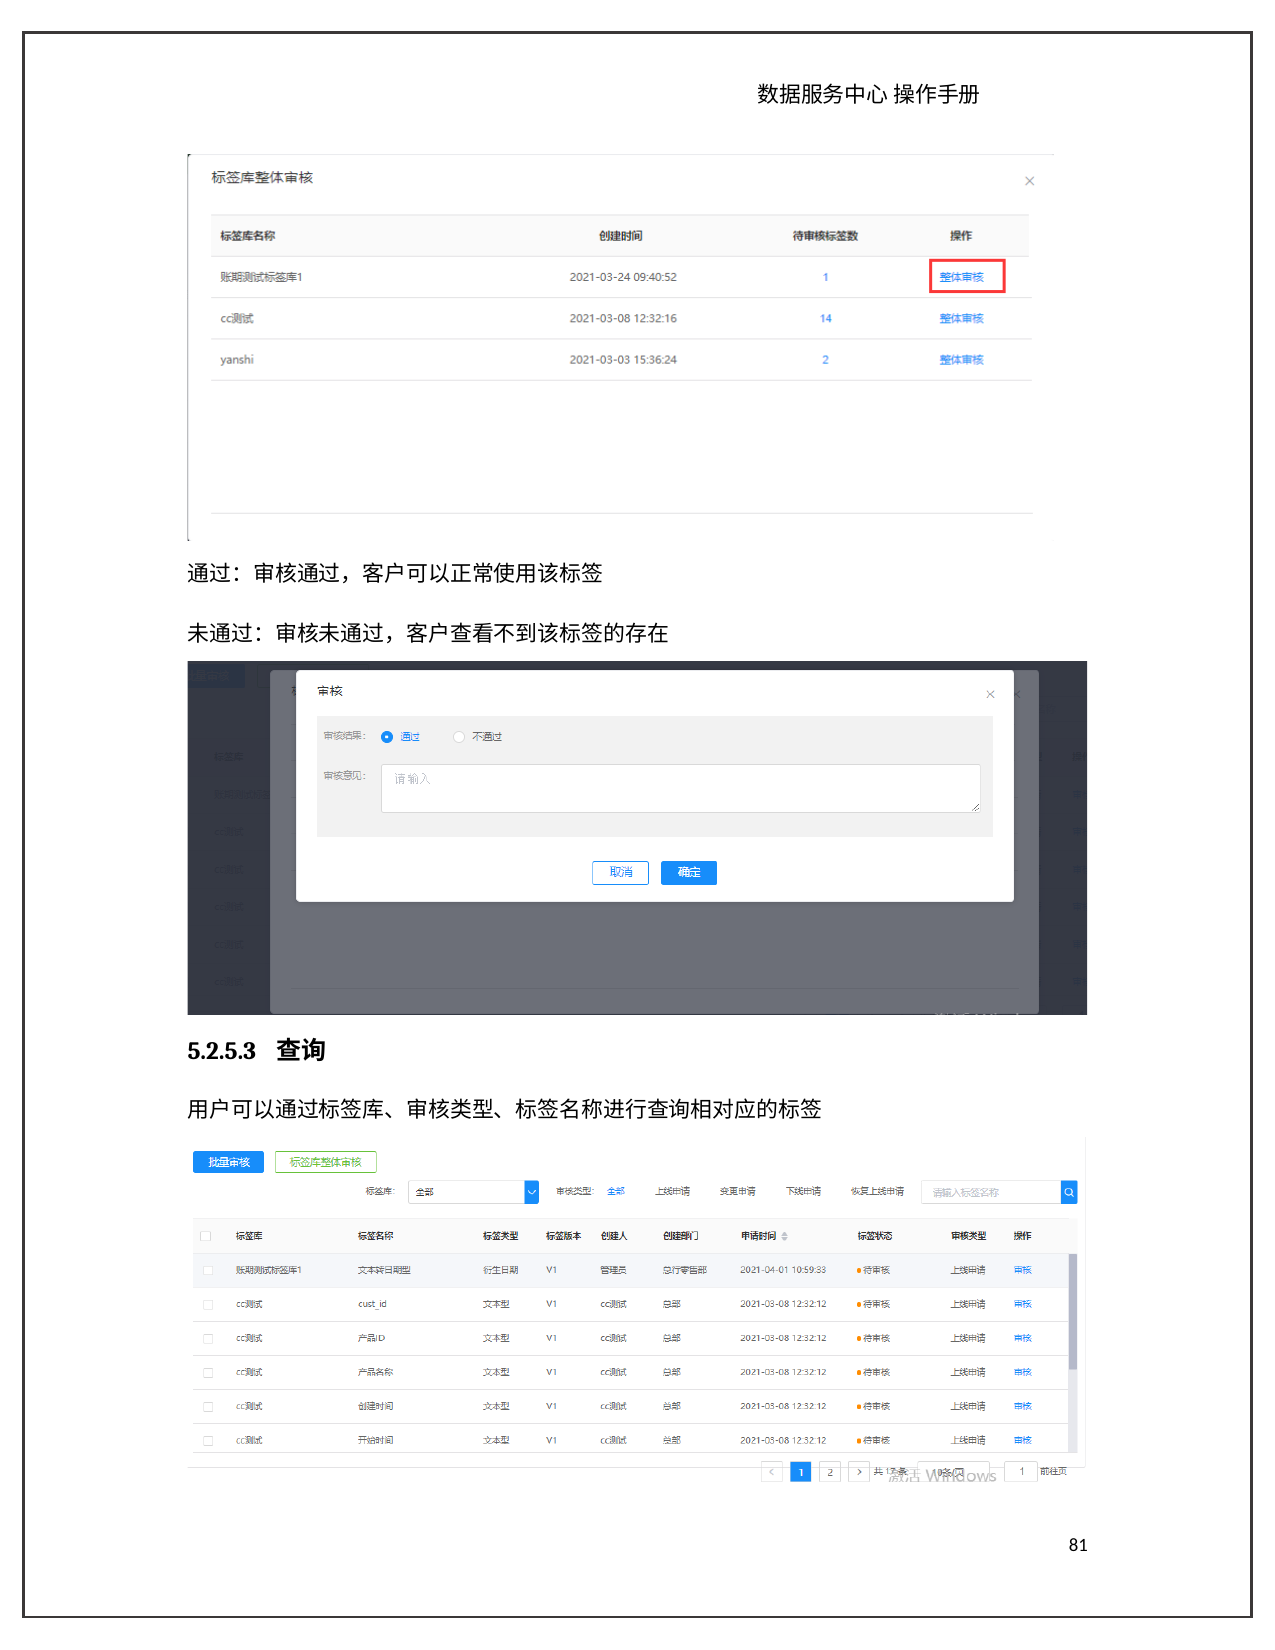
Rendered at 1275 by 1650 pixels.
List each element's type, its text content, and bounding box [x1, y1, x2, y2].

text 通过：审核通过，客户可以正常使用该标签 [187, 542, 1087, 602]
subtitle 查询 [187, 1019, 1087, 1078]
text 未通过：审核未通过，客户查看不到该标签的存在 [187, 602, 1087, 661]
picture [187, 1137, 1086, 1482]
picture [187, 154, 1054, 541]
picture [187, 661, 1088, 1015]
text 用户可以通过标签库、审核类型、标签名称进行查询相对应的标签 [187, 1078, 1087, 1138]
